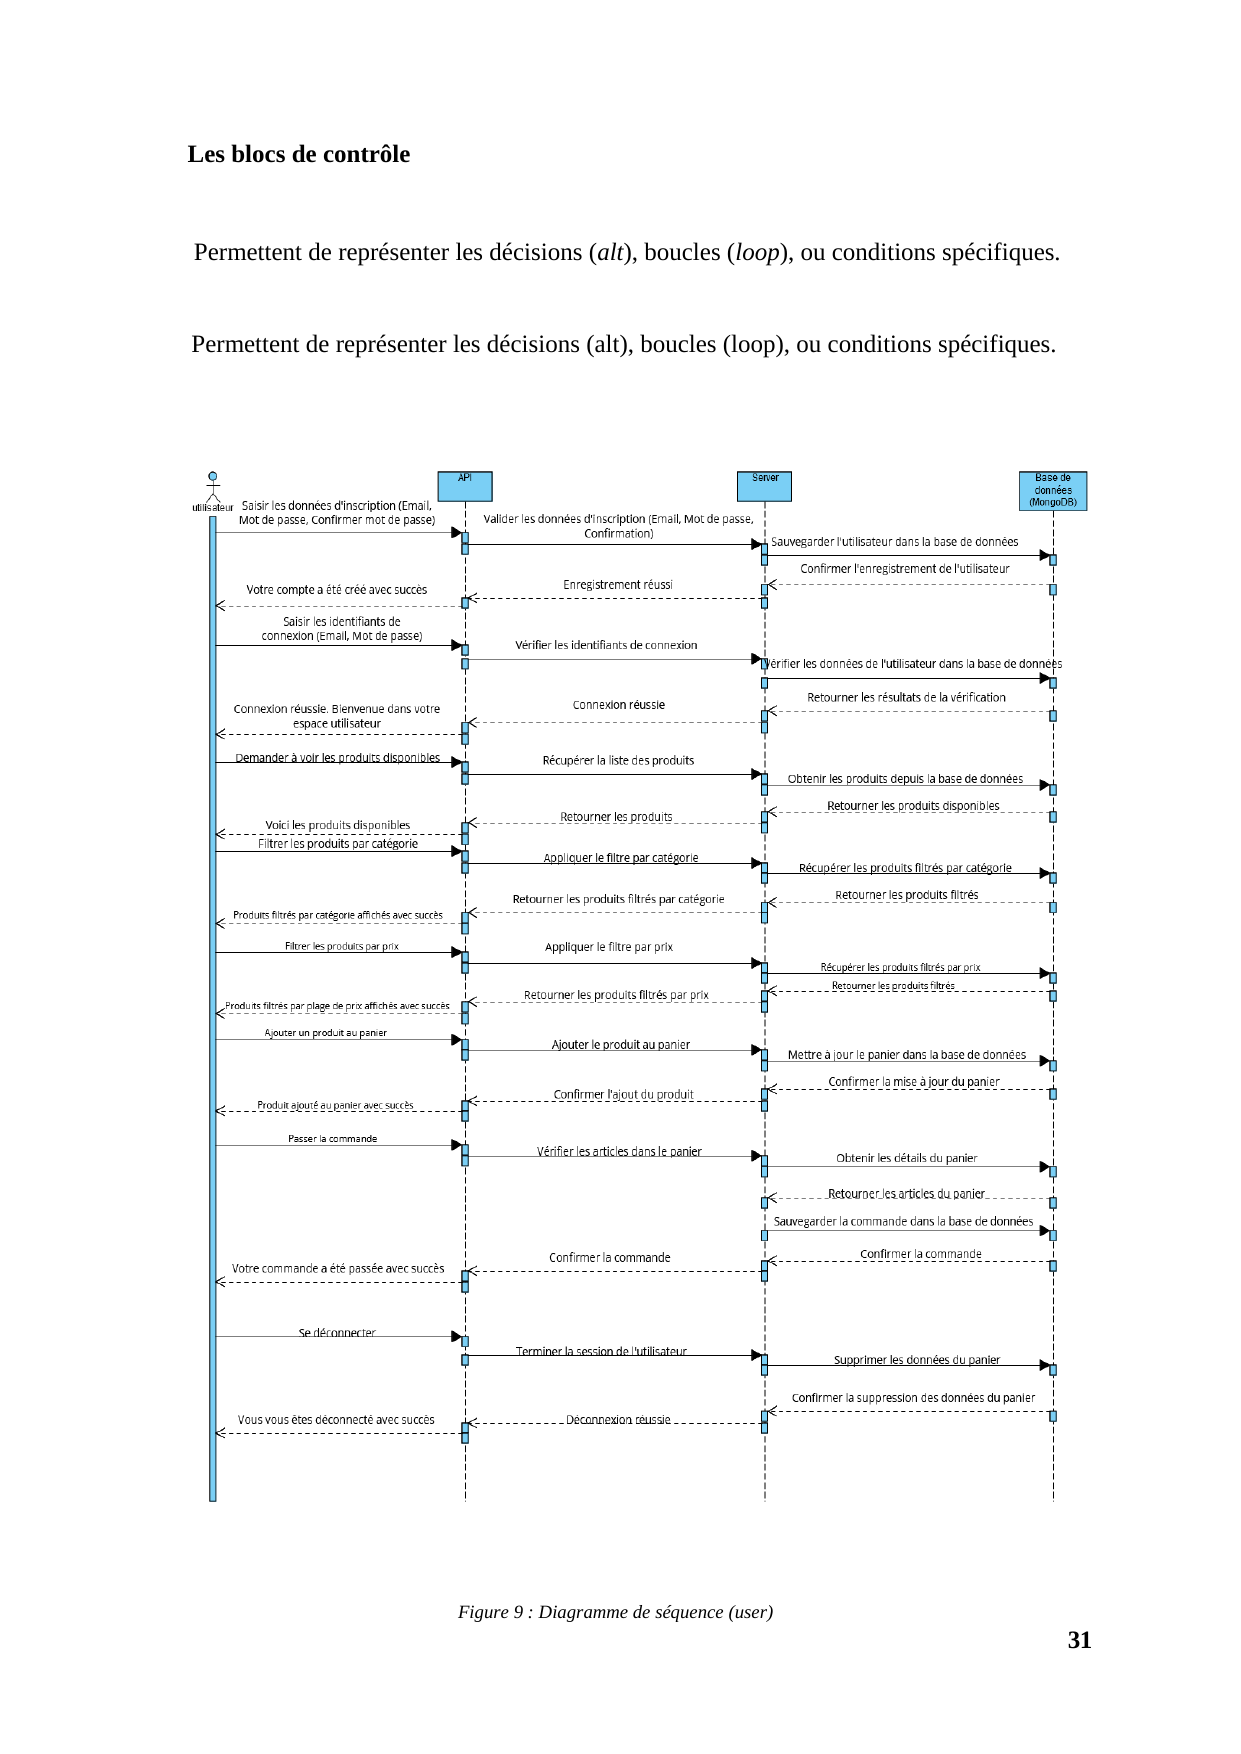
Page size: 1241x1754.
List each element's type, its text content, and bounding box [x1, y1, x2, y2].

picture [191, 458, 1090, 1516]
subtitle Permettent de représenter les décisions (alt), boucles (loop), ou conditions spécifiques. [87, 237, 1087, 266]
subtitle Les blocs de contrôle [87, 139, 1087, 168]
text Figure 9 : Diagramme de séquence (user) [191, 1601, 1093, 1623]
text Permettent de représenter les décisions (alt), boucles (loop), ou conditions spécifiques. [191, 329, 1093, 358]
